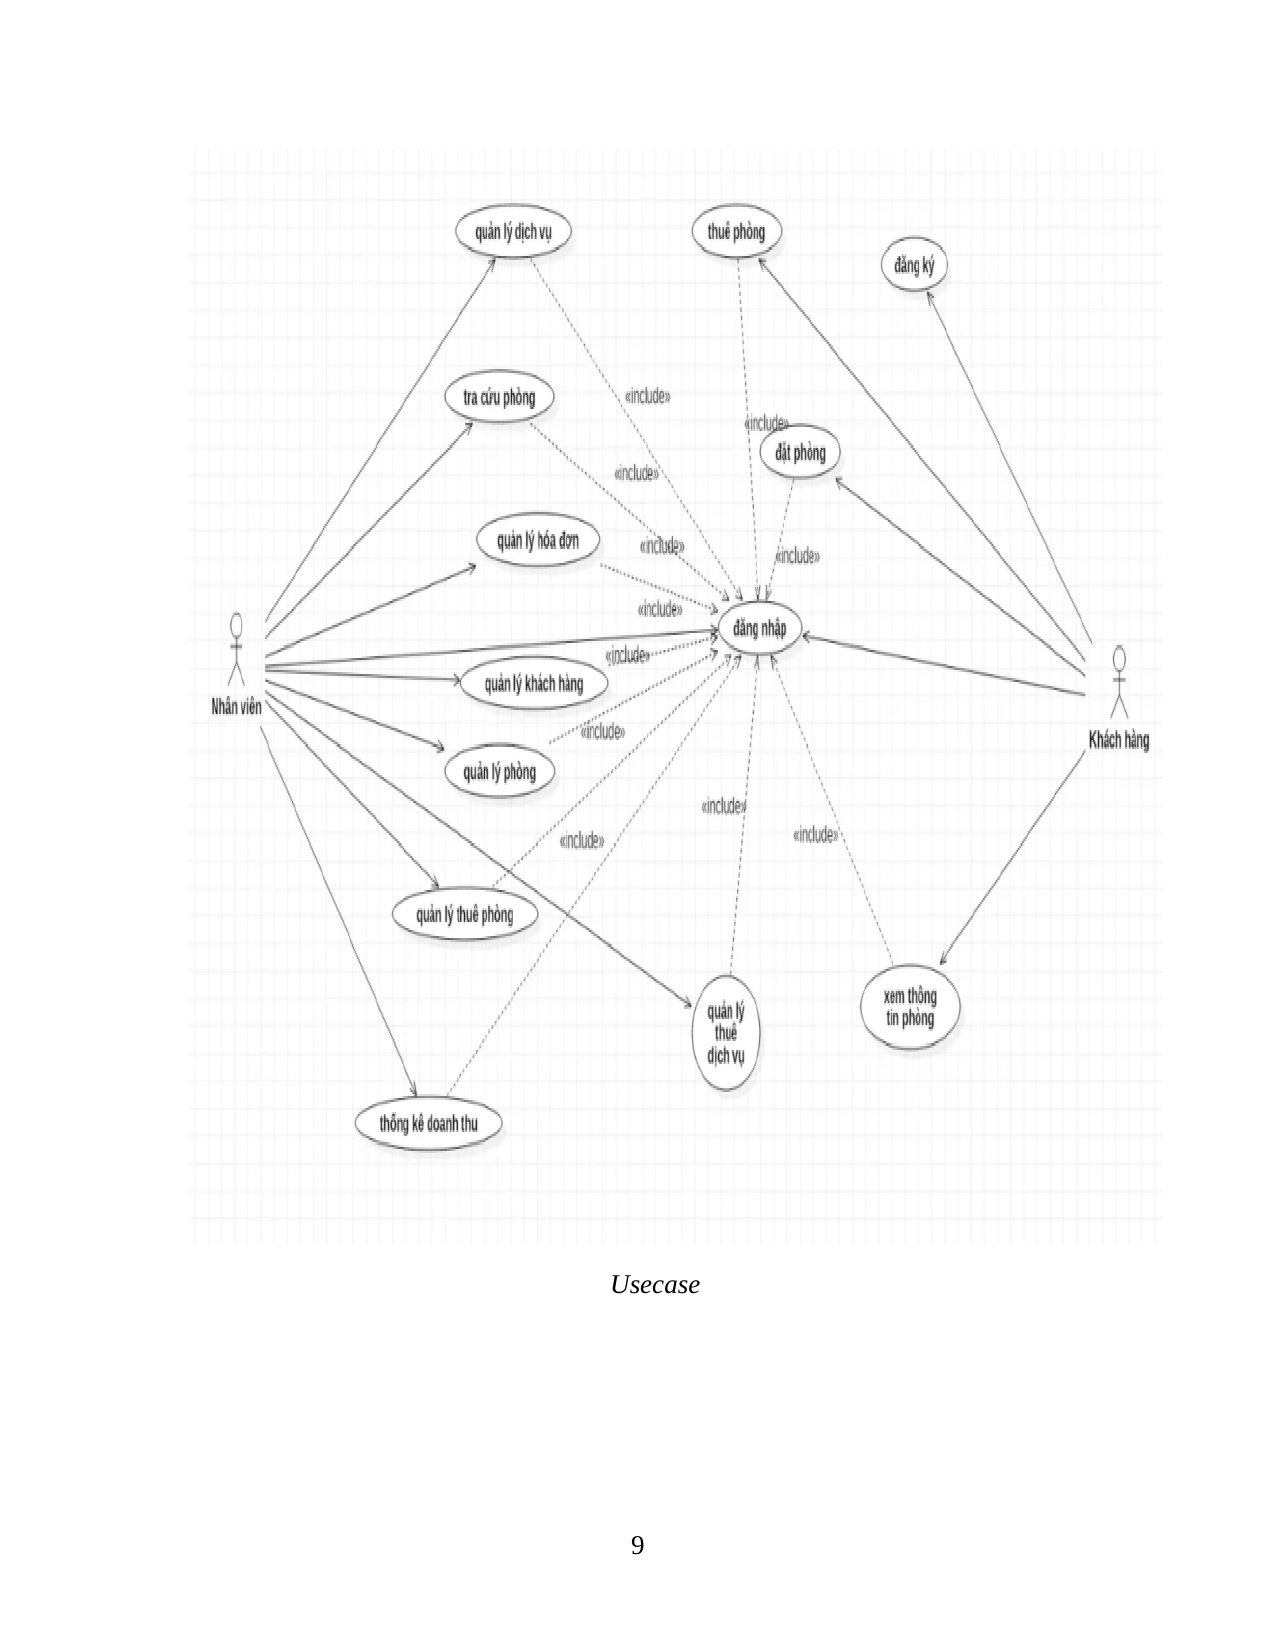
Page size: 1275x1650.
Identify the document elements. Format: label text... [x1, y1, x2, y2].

picture [187, 150, 1163, 1244]
text Usecase [187, 1268, 1125, 1299]
